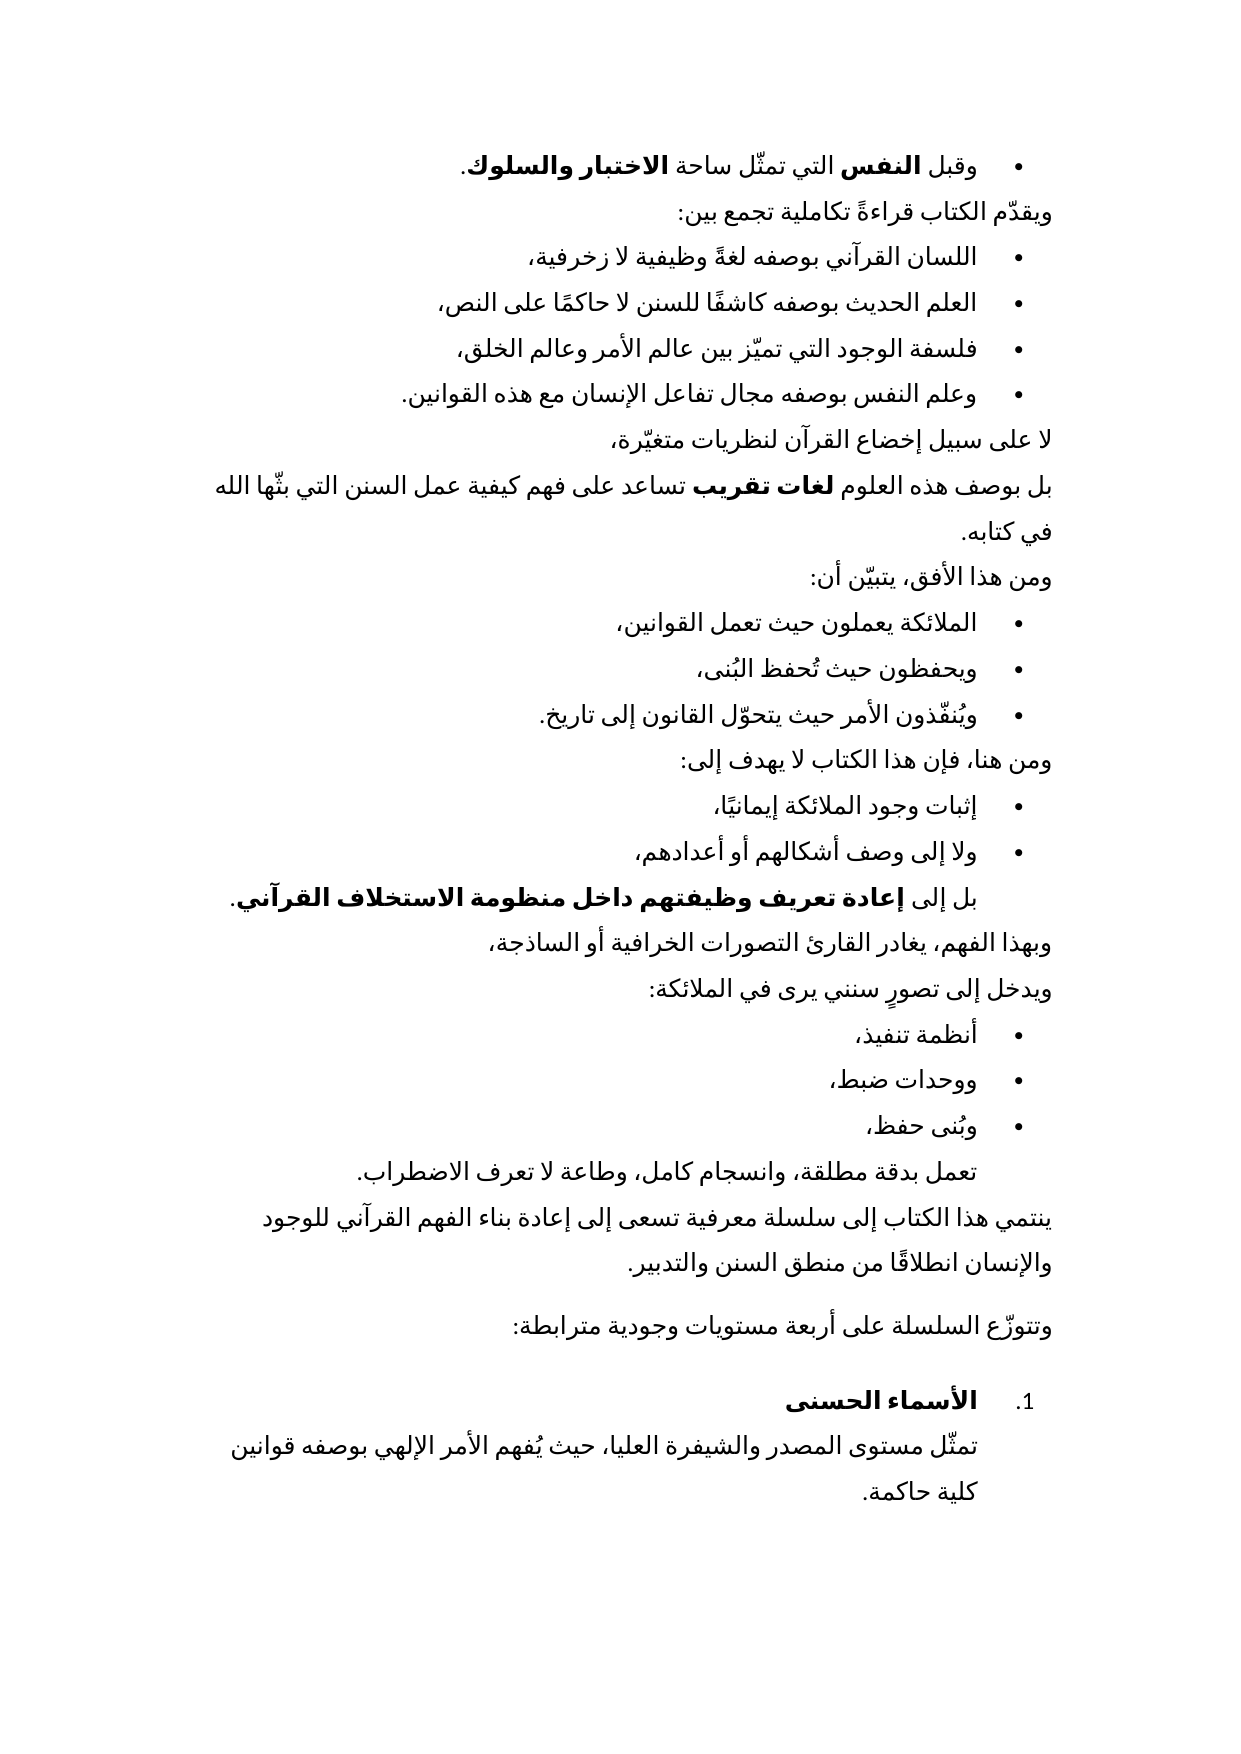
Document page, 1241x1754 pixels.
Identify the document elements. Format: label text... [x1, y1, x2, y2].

list العلم الحديث بوصفه كاشفًا للسنن لا حاكمًا على النص، [187, 287, 1015, 318]
text وتتوزّع السلسلة على أربعة مستويات وجودية مترابطة: [187, 1310, 1053, 1340]
list إثبات وجود الملائكة إيمانيًا، [187, 790, 1015, 821]
text ويقدّم الكتاب قراءةً تكاملية تجمع بين: [187, 196, 1053, 226]
list اللسان القرآني بوصفه لغةً وظيفية لا زخرفية، [187, 241, 1015, 272]
list الملائكة يعملون حيث تعمل القوانين، [187, 607, 1015, 638]
list ويحفظون حيث تُحفظ البُنى، [187, 653, 1015, 683]
list ويُنفّذون الأمر حيث يتحوّل القانون إلى تاريخ. [187, 699, 1015, 729]
list أنظمة تنفيذ، [187, 1019, 1015, 1049]
list وعلم النفس بوصفه مجال تفاعل الإنسان مع هذه القوانين. [187, 379, 1015, 409]
list وقبل النفس التي تمثّل ساحة الاختبار والسلوك. [187, 150, 1015, 181]
text ومن هذا الأفق، يتبيّن أن: [187, 562, 1053, 592]
list وبُنى حفظ، تعمل بدقة مطلقة، وانسجام كامل، وطاعة لا تعرف الاضطراب. [187, 1110, 1015, 1187]
list ووحدات ضبط، [187, 1064, 1015, 1095]
list ولا إلى وصف أشكالهم أو أعدادهم، بل إلى إعادة تعريف وظيفتهم داخل منظومة الاستخلاف القرآني. [187, 836, 1015, 912]
text لا على سبيل إخضاع القرآن لنظريات متغيّرة، بل بوصف هذه العلوم لغات تقريب تساعد على فهم كيفية عمل السنن التي بثّها الله في كتابه. [187, 424, 1053, 546]
text ومن هنا، فإن هذا الكتاب لا يهدف إلى: [187, 744, 1053, 775]
list فلسفة الوجود التي تميّز بين عالم الأمر وعالم الخلق، [187, 333, 1015, 363]
list الأسماء الحسنى تمثّل مستوى المصدر والشيفرة العليا، حيث يُفهم الأمر الإلهي بوصفه قوانين كلية حاكمة. [187, 1385, 1015, 1507]
text وبهذا الفهم، يغادر القارئ التصورات الخرافية أو الساذجة، ويدخل إلى تصورٍ سنني يرى في الملائكة: [187, 927, 1053, 1004]
text ينتمي هذا الكتاب إلى سلسلة معرفية تسعى إلى إعادة بناء الفهم القرآني للوجود والإنسان انطلاقًا من منطق السنن والتدبير. [187, 1202, 1053, 1278]
